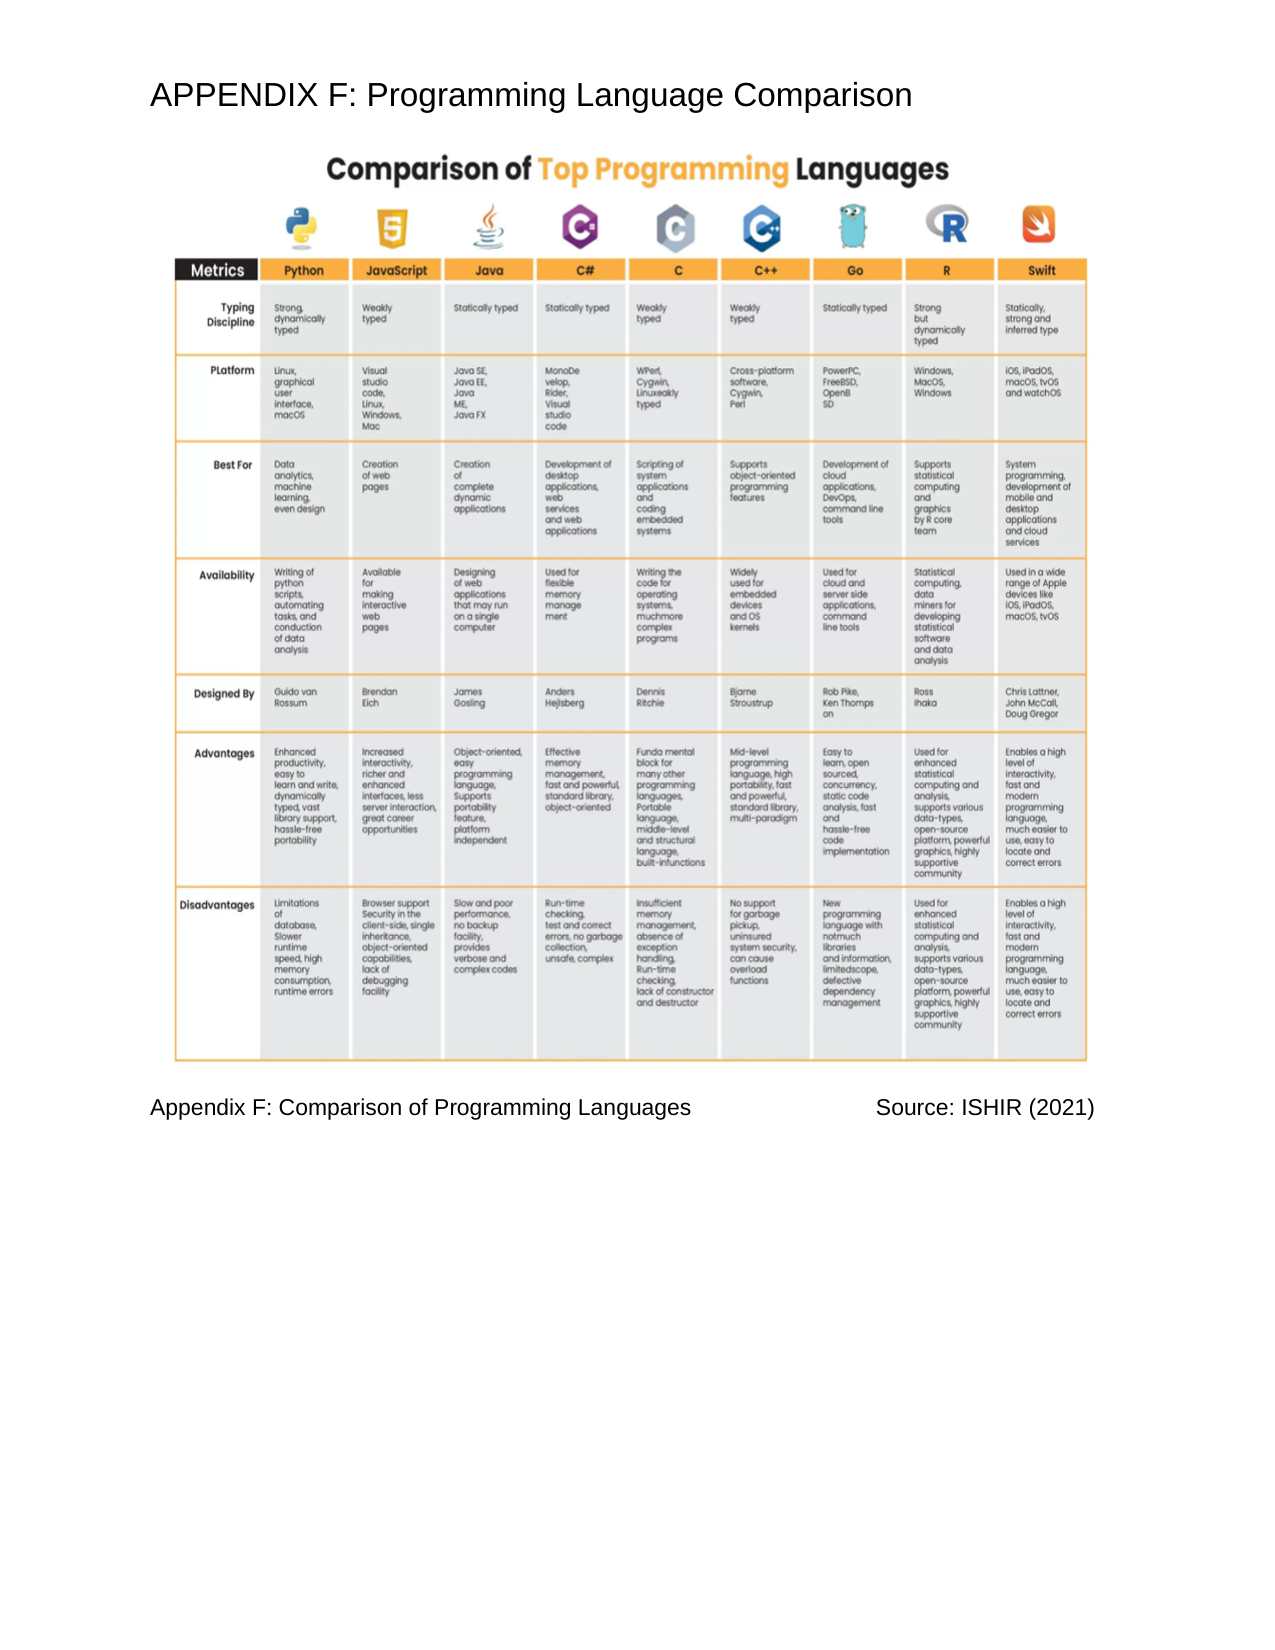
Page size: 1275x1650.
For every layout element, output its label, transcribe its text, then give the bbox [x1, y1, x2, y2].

picture [150, 126, 1125, 1091]
text Appendix F: Comparison of Programming Languages Source: ISHIR (2021) [150, 1091, 1125, 1121]
subtitle APPENDIX F: Programming Language Comparison [150, 75, 1125, 113]
